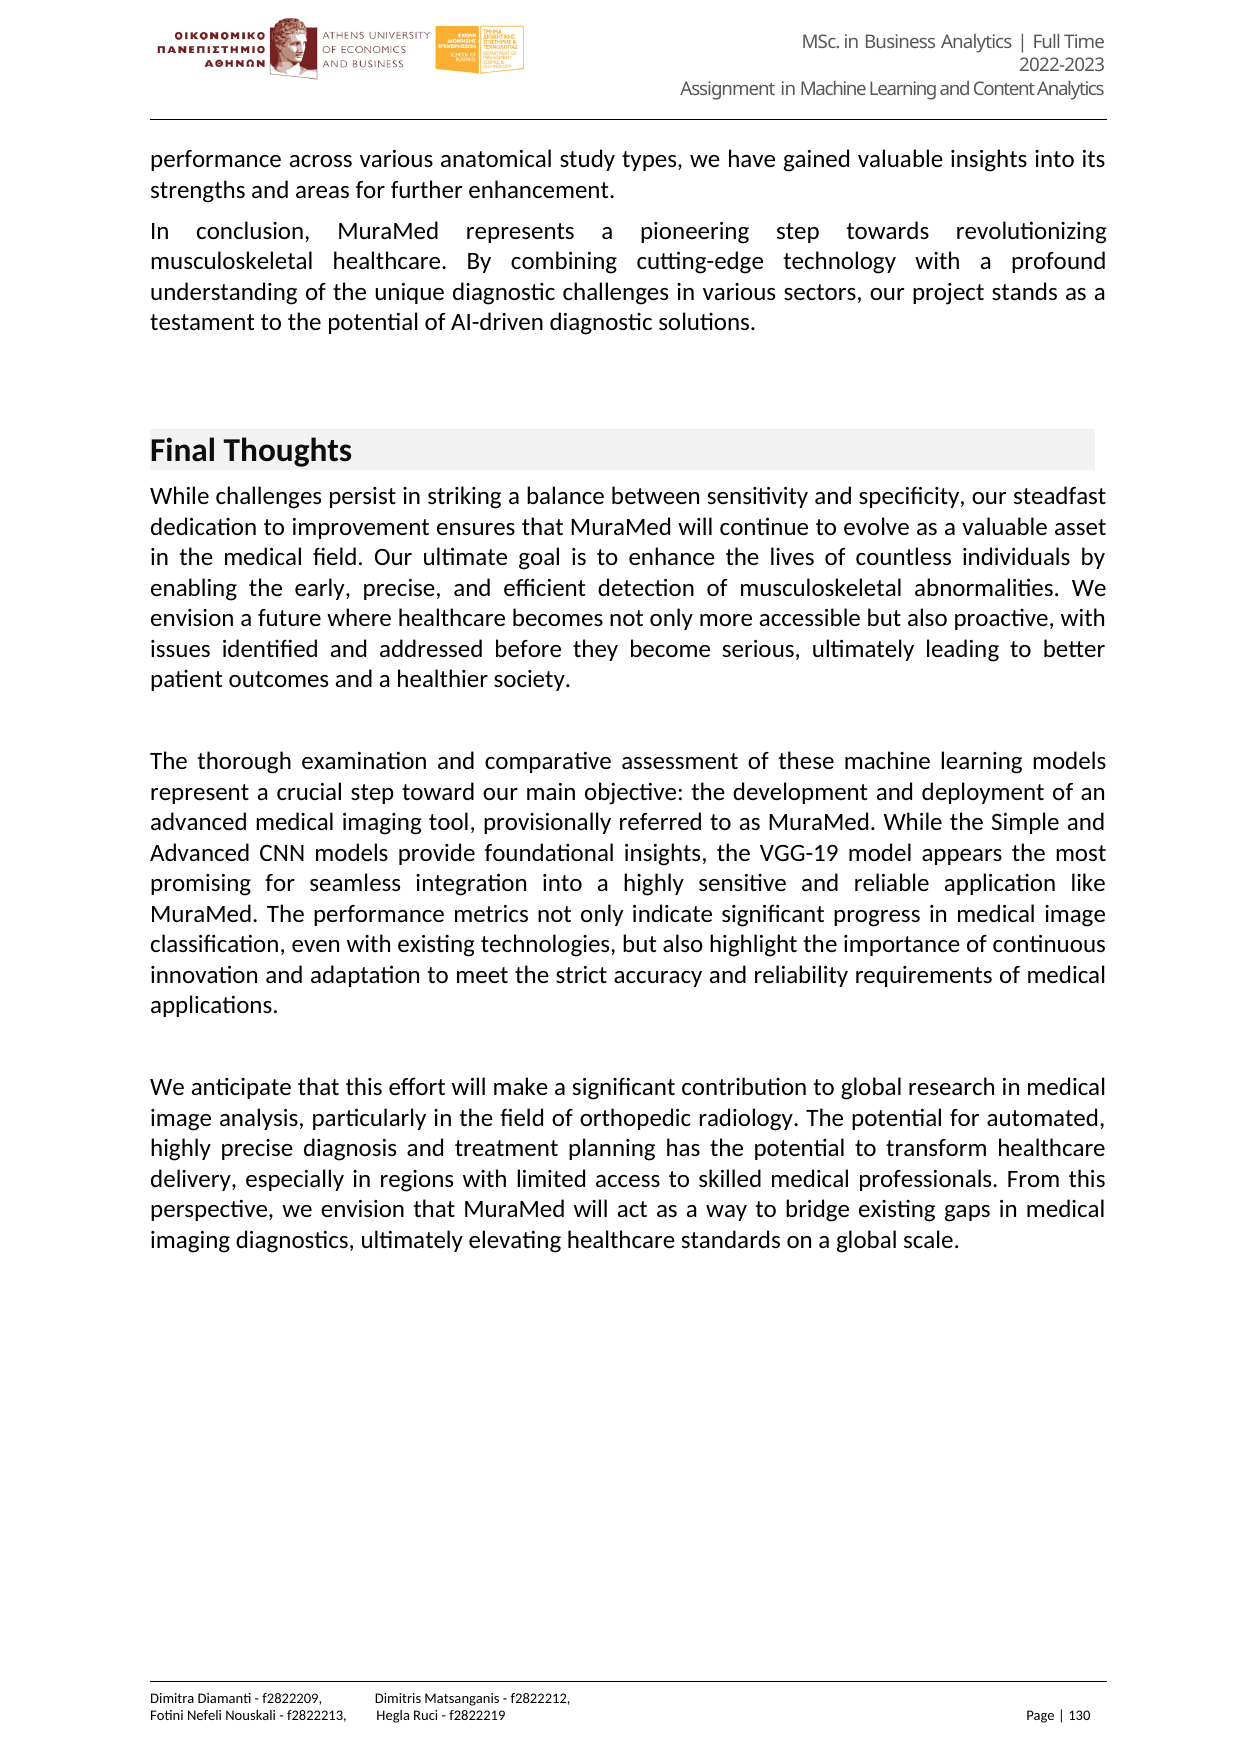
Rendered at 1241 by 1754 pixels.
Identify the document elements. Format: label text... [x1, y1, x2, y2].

text The thorough examination and comparative assessment of these machine learning models represent a crucial step toward our main objective: the development and deployment of an advanced medical imaging tool, provisionally referred to as MuraMed. While the Simple and Advanced CNN models provide foundational insights, the VGG-19 model appears the most promising for seamless integration into a highly sensitive and reliable application like MuraMed. The performance metrics not only indicate significant progress in medical image classification, even with existing technologies, but also highlight the importance of continuous innovation and adaptation to meet the strict accuracy and reliability requirements of medical applications. [150, 745, 1107, 1020]
text While challenges persist in striking a balance between sensitivity and specificity, our steadfast dedication to improvement ensures that MuraMed will continue to evolve as a valuable asset in the medical field. Our ultimate goal is to enhance the lives of countless individuals by enabling the early, precise, and efficient detection of musculoskeletal abnormalities. We envision a future where healthcare becomes not only more accessible but also proactive, with issues identified and addressed before they become serious, ultimately leading to better patient outcomes and a healthier society. [150, 480, 1107, 694]
text In conclusion, MuraMed represents a pioneering step towards revolutionizing musculoskeletal healthcare. By combining cutting-edge technology with a profound understanding of the unique diagnostic challenges in various sectors, our project stands as a testament to the potential of AI-driven diagnostic solutions. [150, 215, 1107, 337]
subtitle Final Thoughts [150, 429, 1095, 470]
text We anticipate that this effort will make a significant contribution to global research in medical image analysis, particularly in the field of orthopedic radiology. The potential for automated, highly precise diagnosis and treatment planning has the potential to transform healthcare delivery, especially in regions with limited access to skilled medical professionals. From this perspective, we envision that MuraMed will act as a way to bridge existing gaps in medical imaging diagnostics, ultimately elevating healthcare standards on a global scale. [150, 1071, 1107, 1254]
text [150, 143, 1107, 204]
picture [151, 17, 526, 82]
